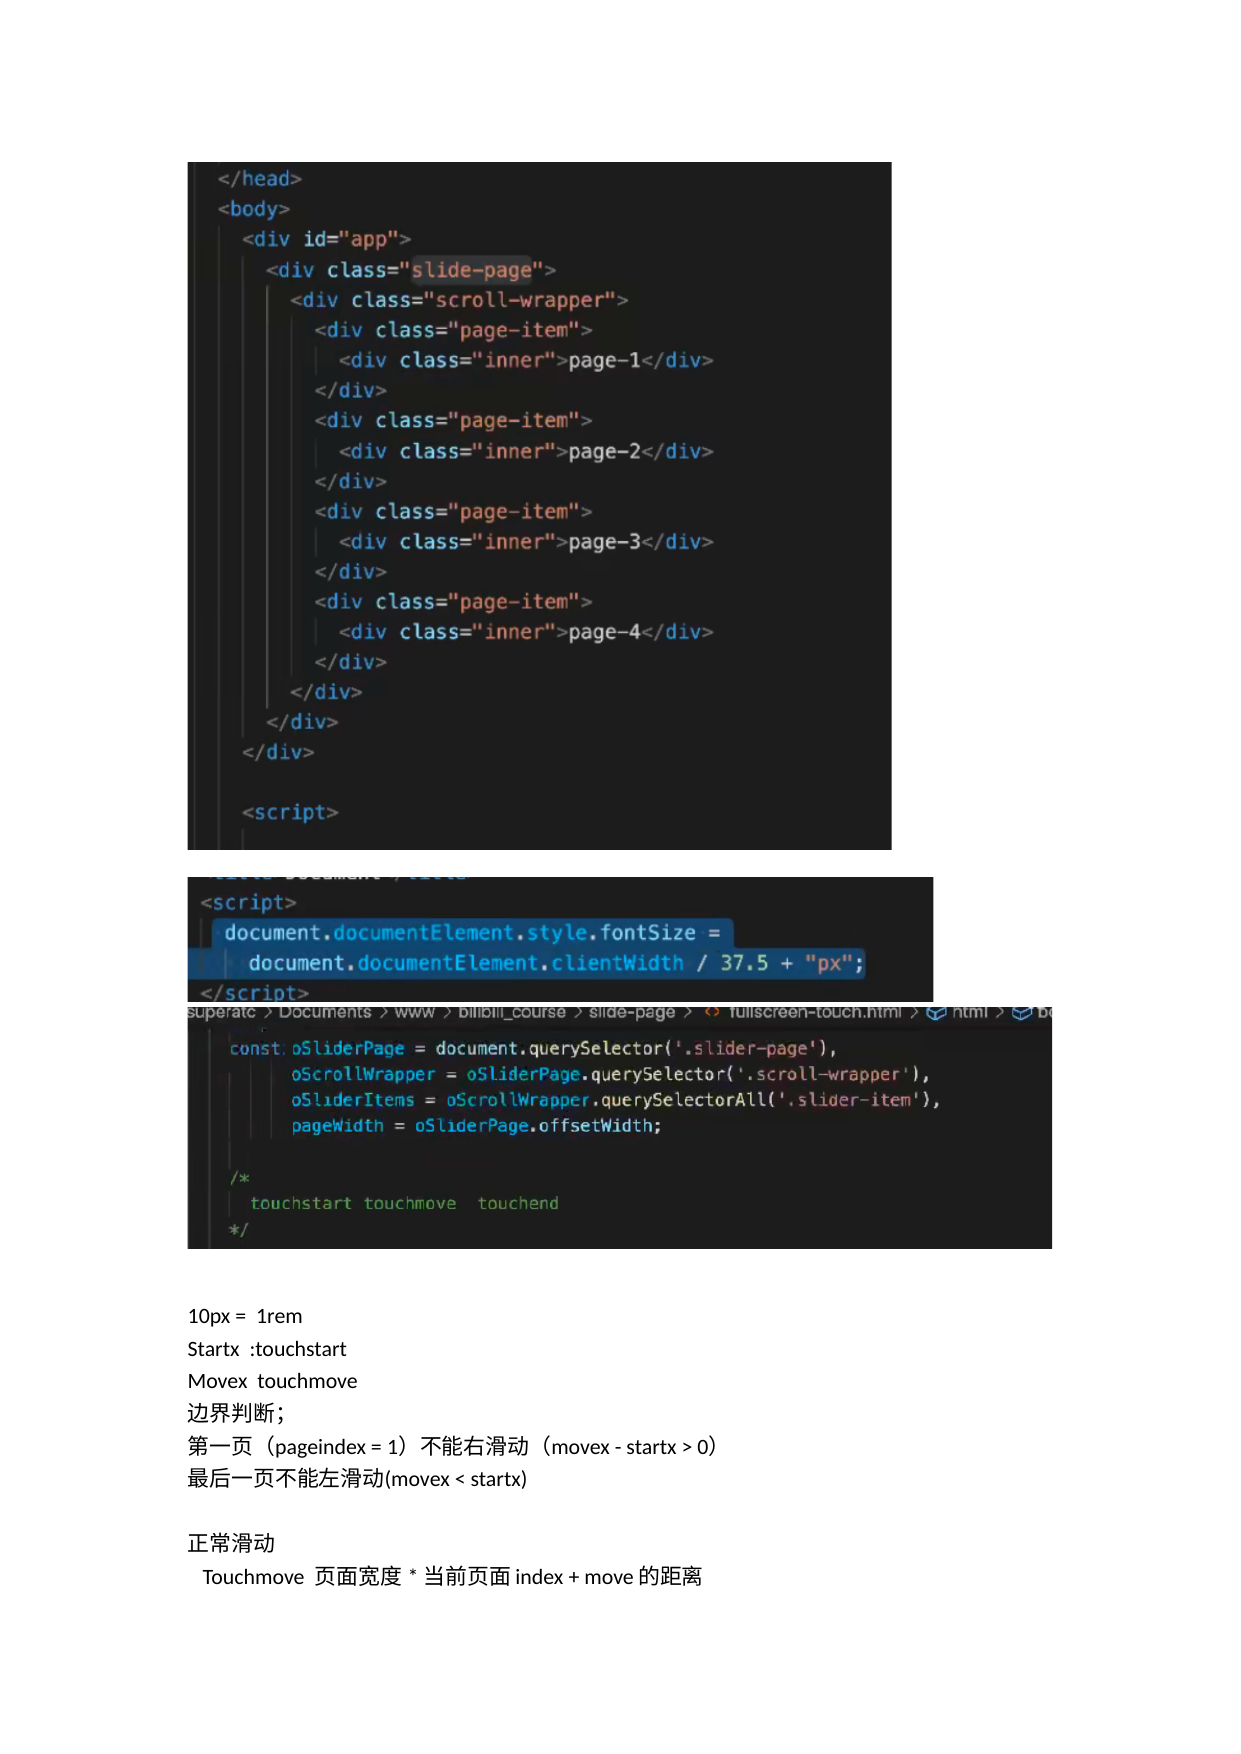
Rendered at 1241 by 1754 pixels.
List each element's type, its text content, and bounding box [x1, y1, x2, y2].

text 第一页（pageindex = 1）不能右滑动（movex - startx > 0） [187, 1429, 1053, 1462]
text 正常滑动 [187, 1527, 1053, 1559]
text 10px = 1rem [187, 1299, 1053, 1332]
text 边界判断； [187, 1397, 1053, 1429]
text Touchmove 页面宽度 * 当前页面index + move的距离 [187, 1559, 1053, 1592]
text 最后一页不能左滑动(movex < startx) [187, 1462, 1053, 1494]
picture [187, 1007, 1053, 1249]
picture [187, 162, 892, 850]
text Startx :touchstart [187, 1332, 1053, 1364]
picture [187, 877, 934, 1002]
text Movex touchmove [187, 1364, 1053, 1397]
